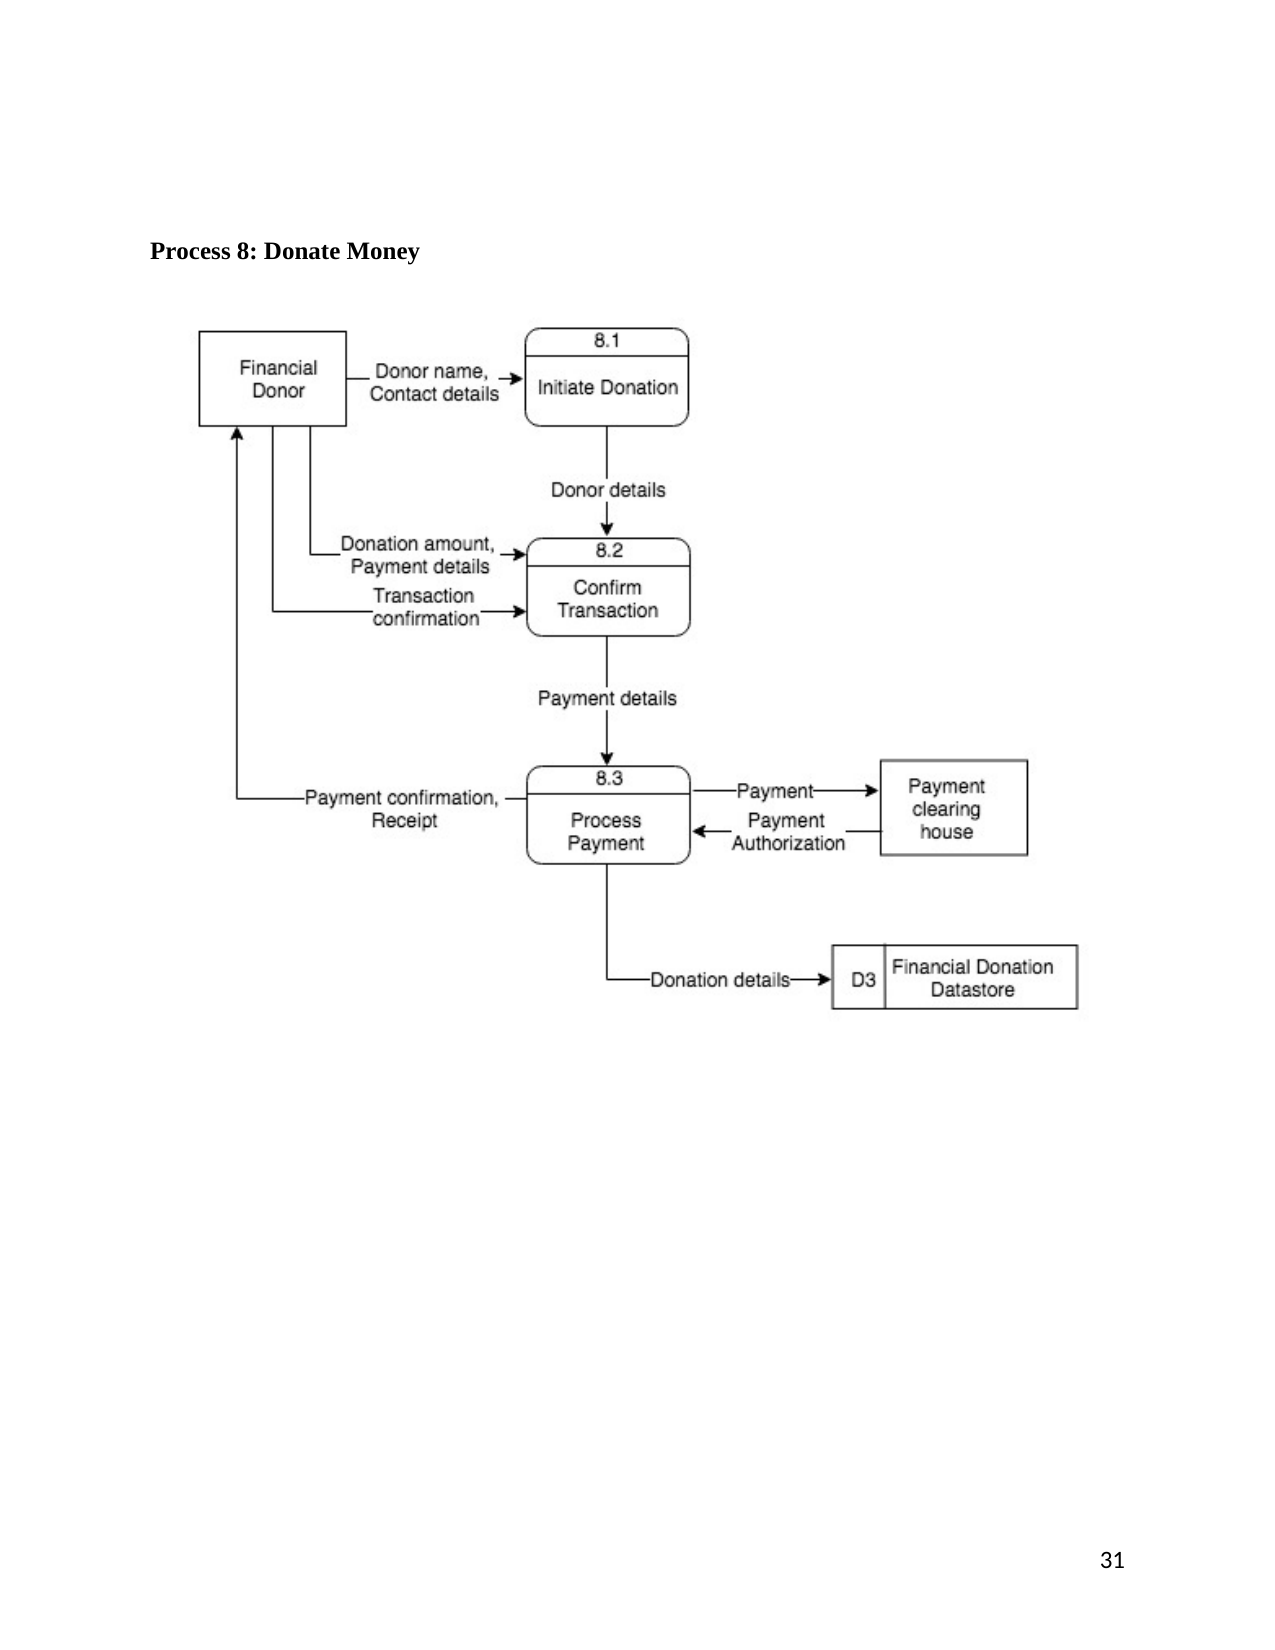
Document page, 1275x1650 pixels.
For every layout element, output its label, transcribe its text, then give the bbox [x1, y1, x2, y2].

picture [150, 279, 1128, 1062]
text Process 8: Donate Money [150, 236, 1125, 265]
